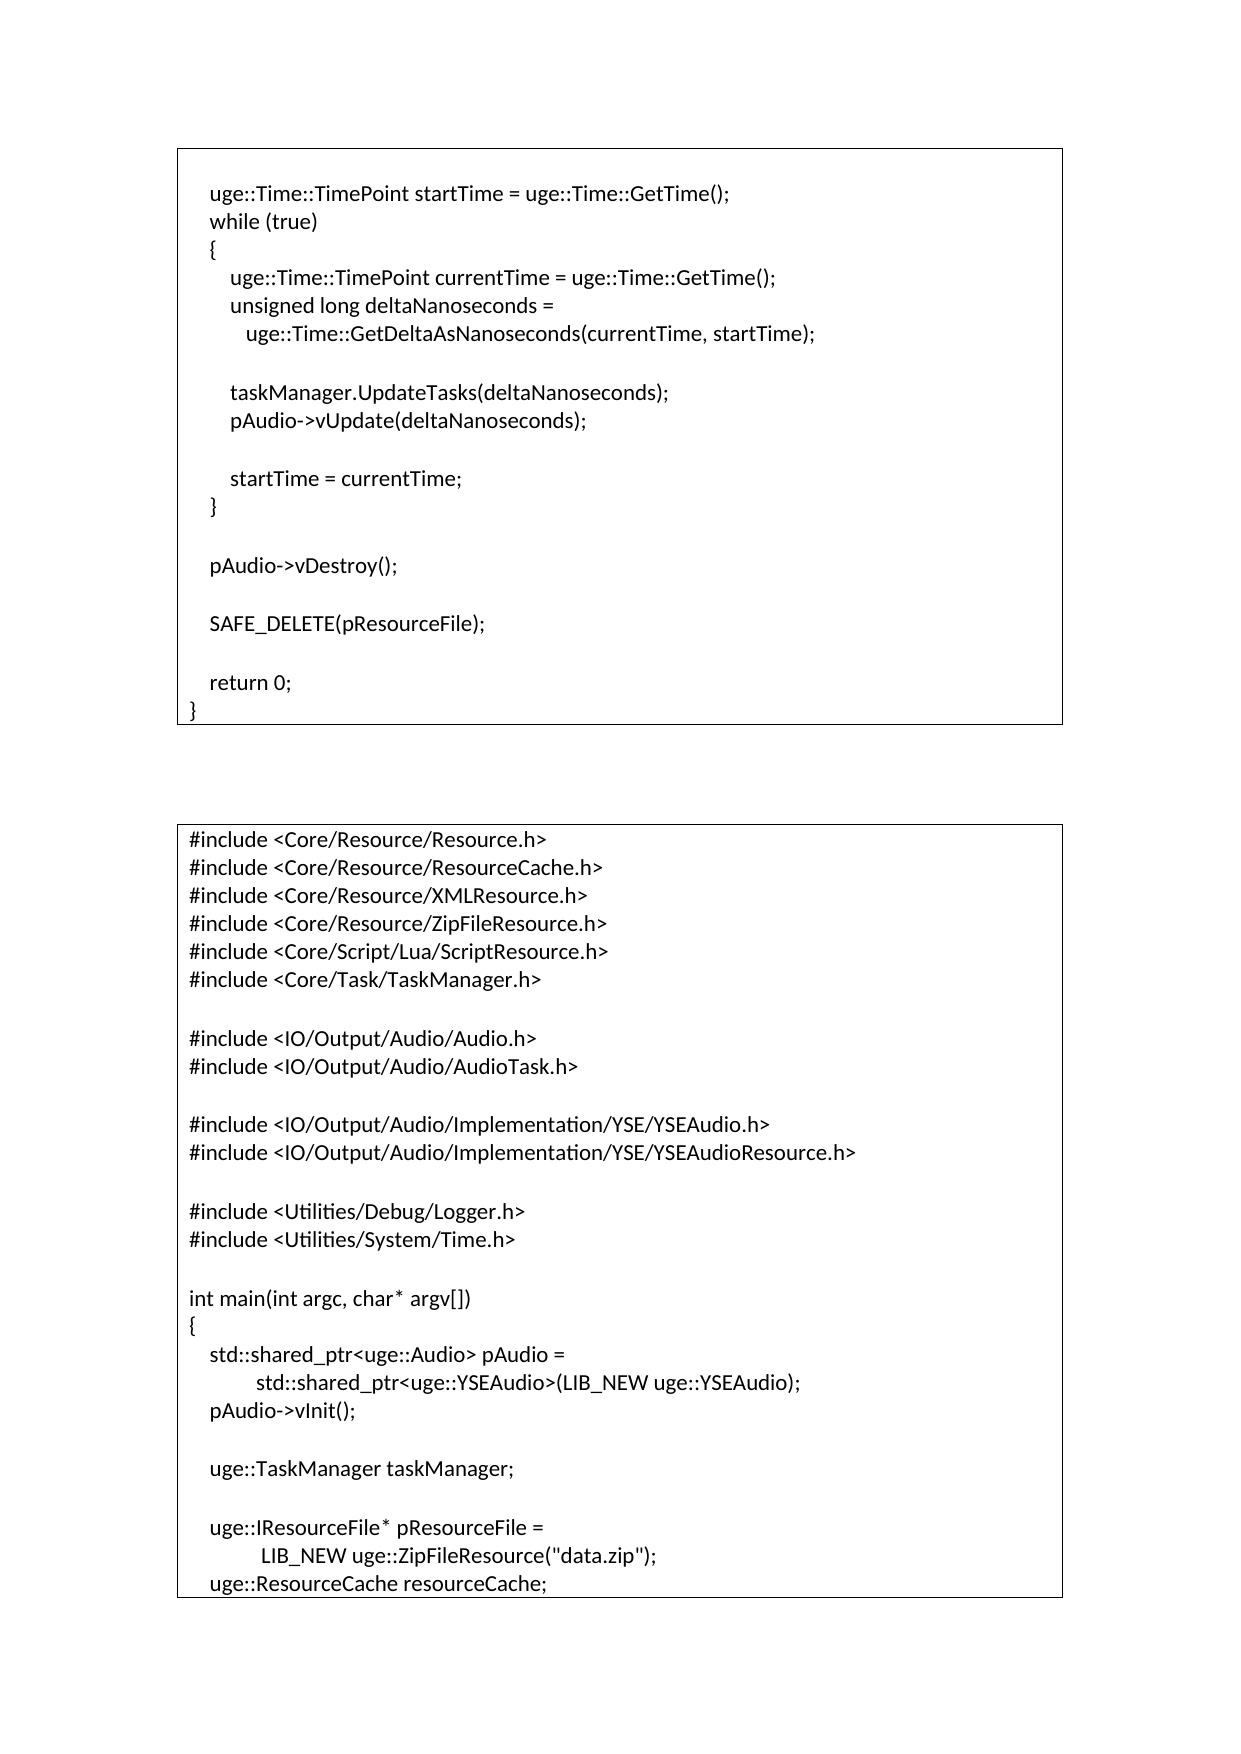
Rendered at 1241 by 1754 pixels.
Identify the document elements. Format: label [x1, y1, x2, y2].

table_header [178, 825, 1062, 1597]
table_header [178, 149, 1062, 724]
